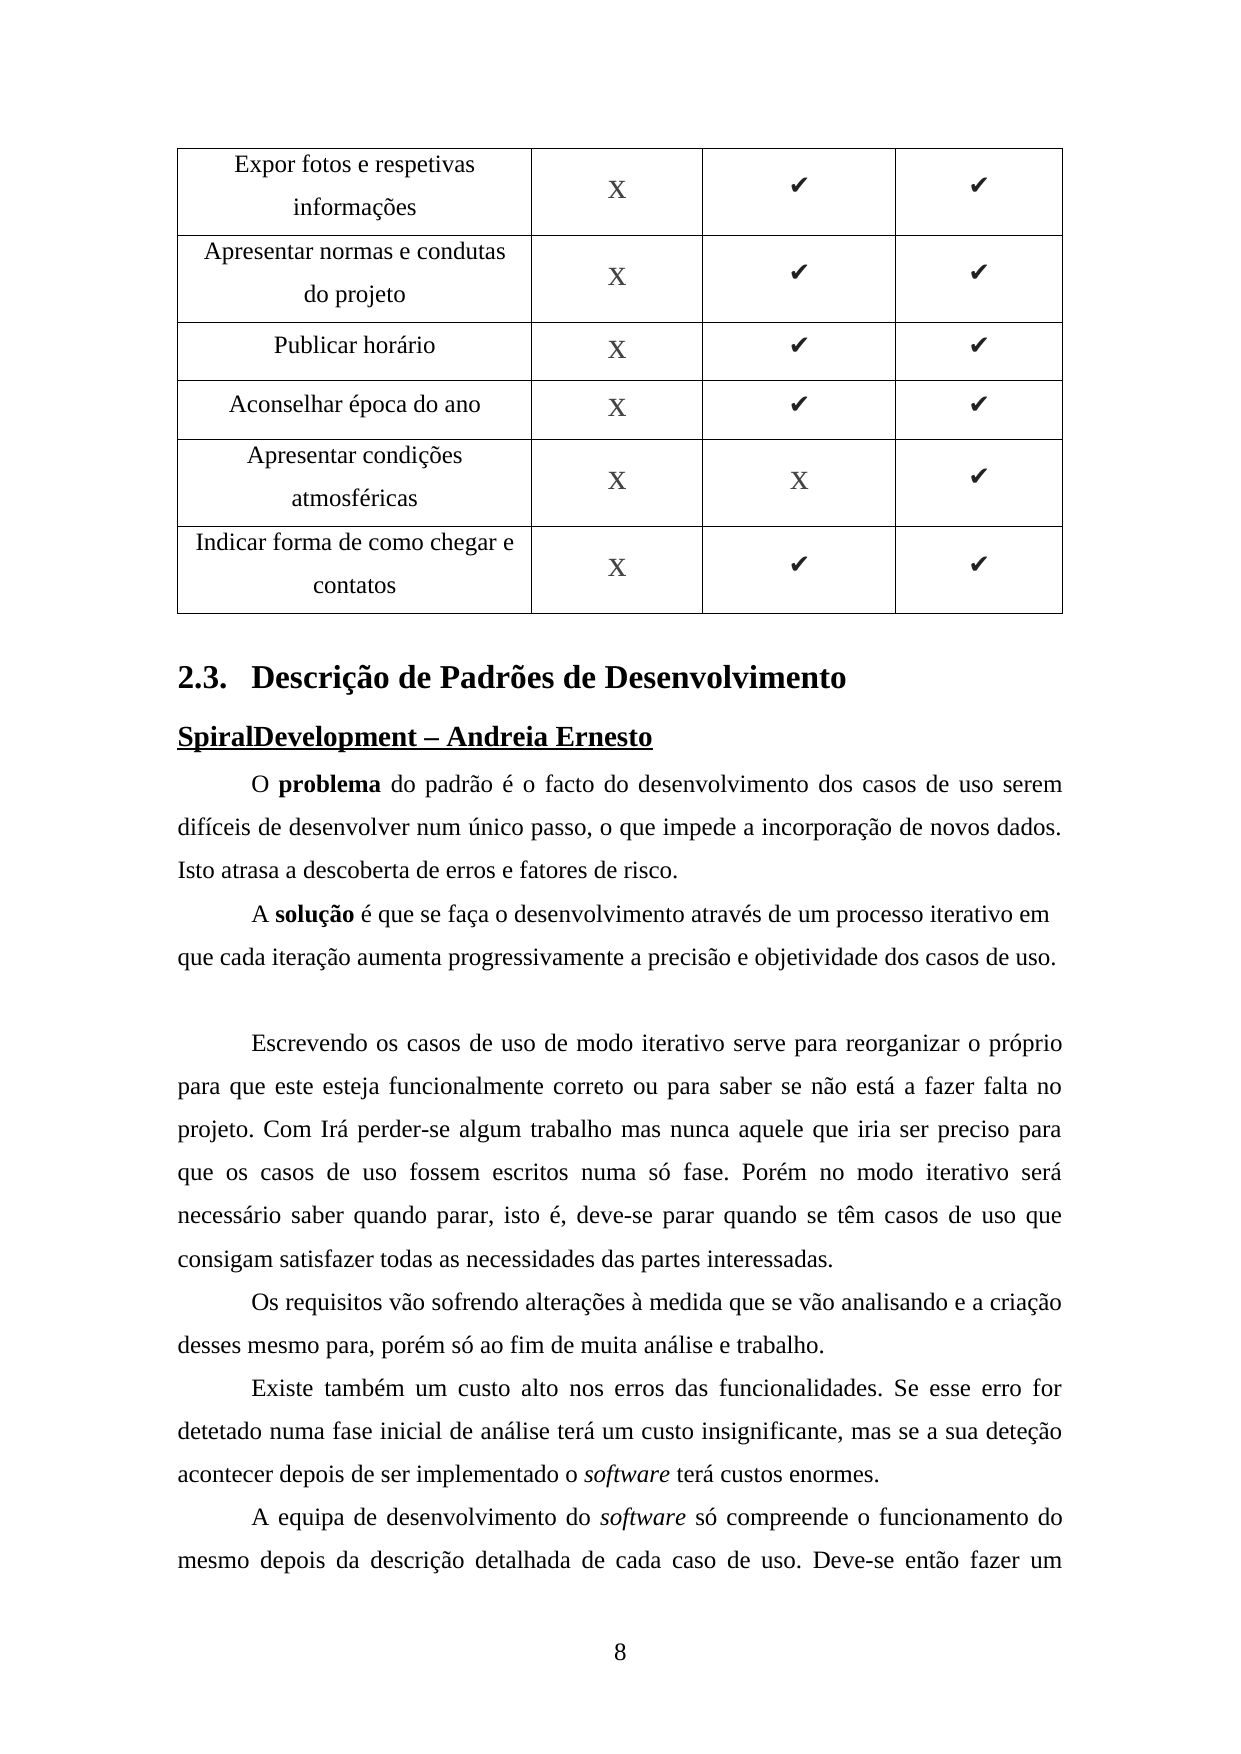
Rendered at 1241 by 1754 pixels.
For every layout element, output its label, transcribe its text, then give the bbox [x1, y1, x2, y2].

text A solução é que se faça o desenvolvimento através de um processo iterativo em [177, 899, 1063, 927]
subtitle SpiralDevelopment – Andreia Ernesto [177, 719, 1063, 753]
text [177, 1502, 1063, 1574]
table_cell ✔ [703, 236, 895, 322]
table_cell x [532, 381, 702, 439]
text O problema do padrão é o facto do desenvolvimento dos casos de uso serem difíceis de desenvolver num único passo, o que impede a incorporação de novos dados. Isto atrasa a descoberta de erros e fatores de risco. [177, 769, 1063, 884]
table_cell Indicar forma de como chegar e contatos [178, 527, 531, 613]
table_cell Expor fotos e respetivas informações [178, 149, 531, 235]
table_cell ✔ [896, 527, 1062, 613]
table_cell Apresentar condições atmosféricas [178, 440, 531, 526]
list Descrição de Padrões de Desenvolvimento [177, 657, 1063, 696]
table_cell ✔ [703, 149, 895, 235]
table_cell x [532, 236, 702, 322]
table_cell ✔ [703, 381, 895, 439]
table_cell ✔ [896, 149, 1062, 235]
table_cell ✔ [896, 381, 1062, 439]
table_cell Aconselhar época do ano [178, 381, 531, 439]
text Existe também um custo alto nos erros das funcionalidades. Se esse erro for detetado numa fase inicial de análise terá um custo insignificante, mas se a sua deteção acontecer depois de ser implementado o software terá custos enormes. [177, 1373, 1063, 1488]
table_cell x [703, 440, 895, 526]
table_cell ✔ [703, 527, 895, 613]
table_cell ✔ [896, 236, 1062, 322]
text Escrevendo os casos de uso de modo iterativo serve para reorganizar o próprio para que este esteja funcionalmente correto ou para saber se não está a fazer falta no projeto. Com Irá perder-se algum trabalho mas nunca aquele que iria ser preciso para que os casos de uso fossem escritos numa só fase. Porém no modo iterativo será necessário saber quando parar, isto é, deve-se parar quando se têm casos de uso que consigam satisfazer todas as necessidades das partes interessadas. [177, 1028, 1063, 1272]
table_cell ✔ [703, 323, 895, 380]
table_cell ✔ [896, 323, 1062, 380]
table_cell x [532, 323, 702, 380]
table_cell x [532, 149, 702, 235]
table_cell x [532, 527, 702, 613]
text Os requisitos vão sofrendo alterações à medida que se vão analisando e a criação desses mesmo para, porém só ao fim de muita análise e trabalho. [177, 1287, 1063, 1359]
table_cell ✔ [896, 440, 1062, 526]
table_cell x [532, 440, 702, 526]
table_cell Publicar horário [178, 323, 531, 380]
table_cell Apresentar normas e condutas do projeto [178, 236, 531, 322]
text que cada iteração aumenta progressivamente a precisão e objetividade dos casos de uso. [177, 942, 1063, 971]
